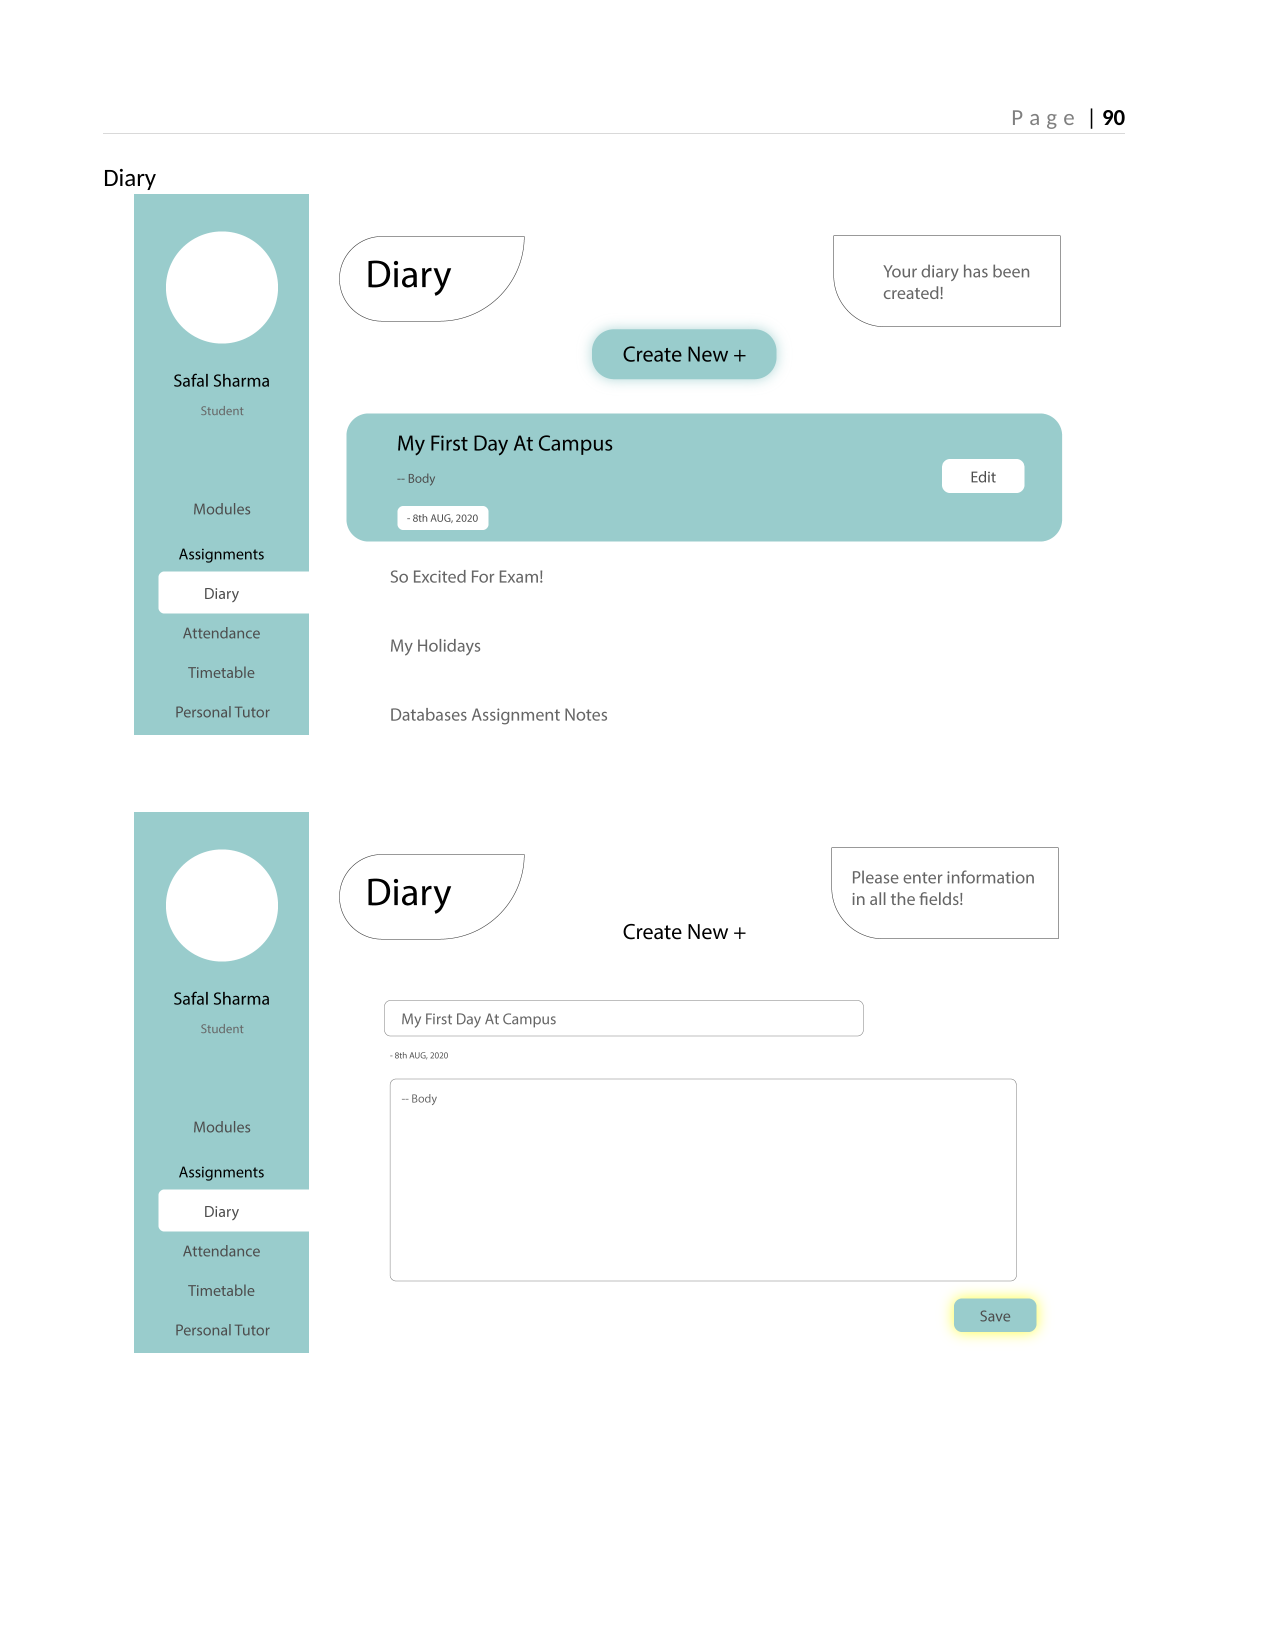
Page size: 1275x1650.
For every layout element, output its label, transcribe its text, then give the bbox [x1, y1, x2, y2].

picture [134, 812, 1094, 1353]
picture [134, 194, 1094, 735]
subtitle Diary [103, 162, 1125, 193]
